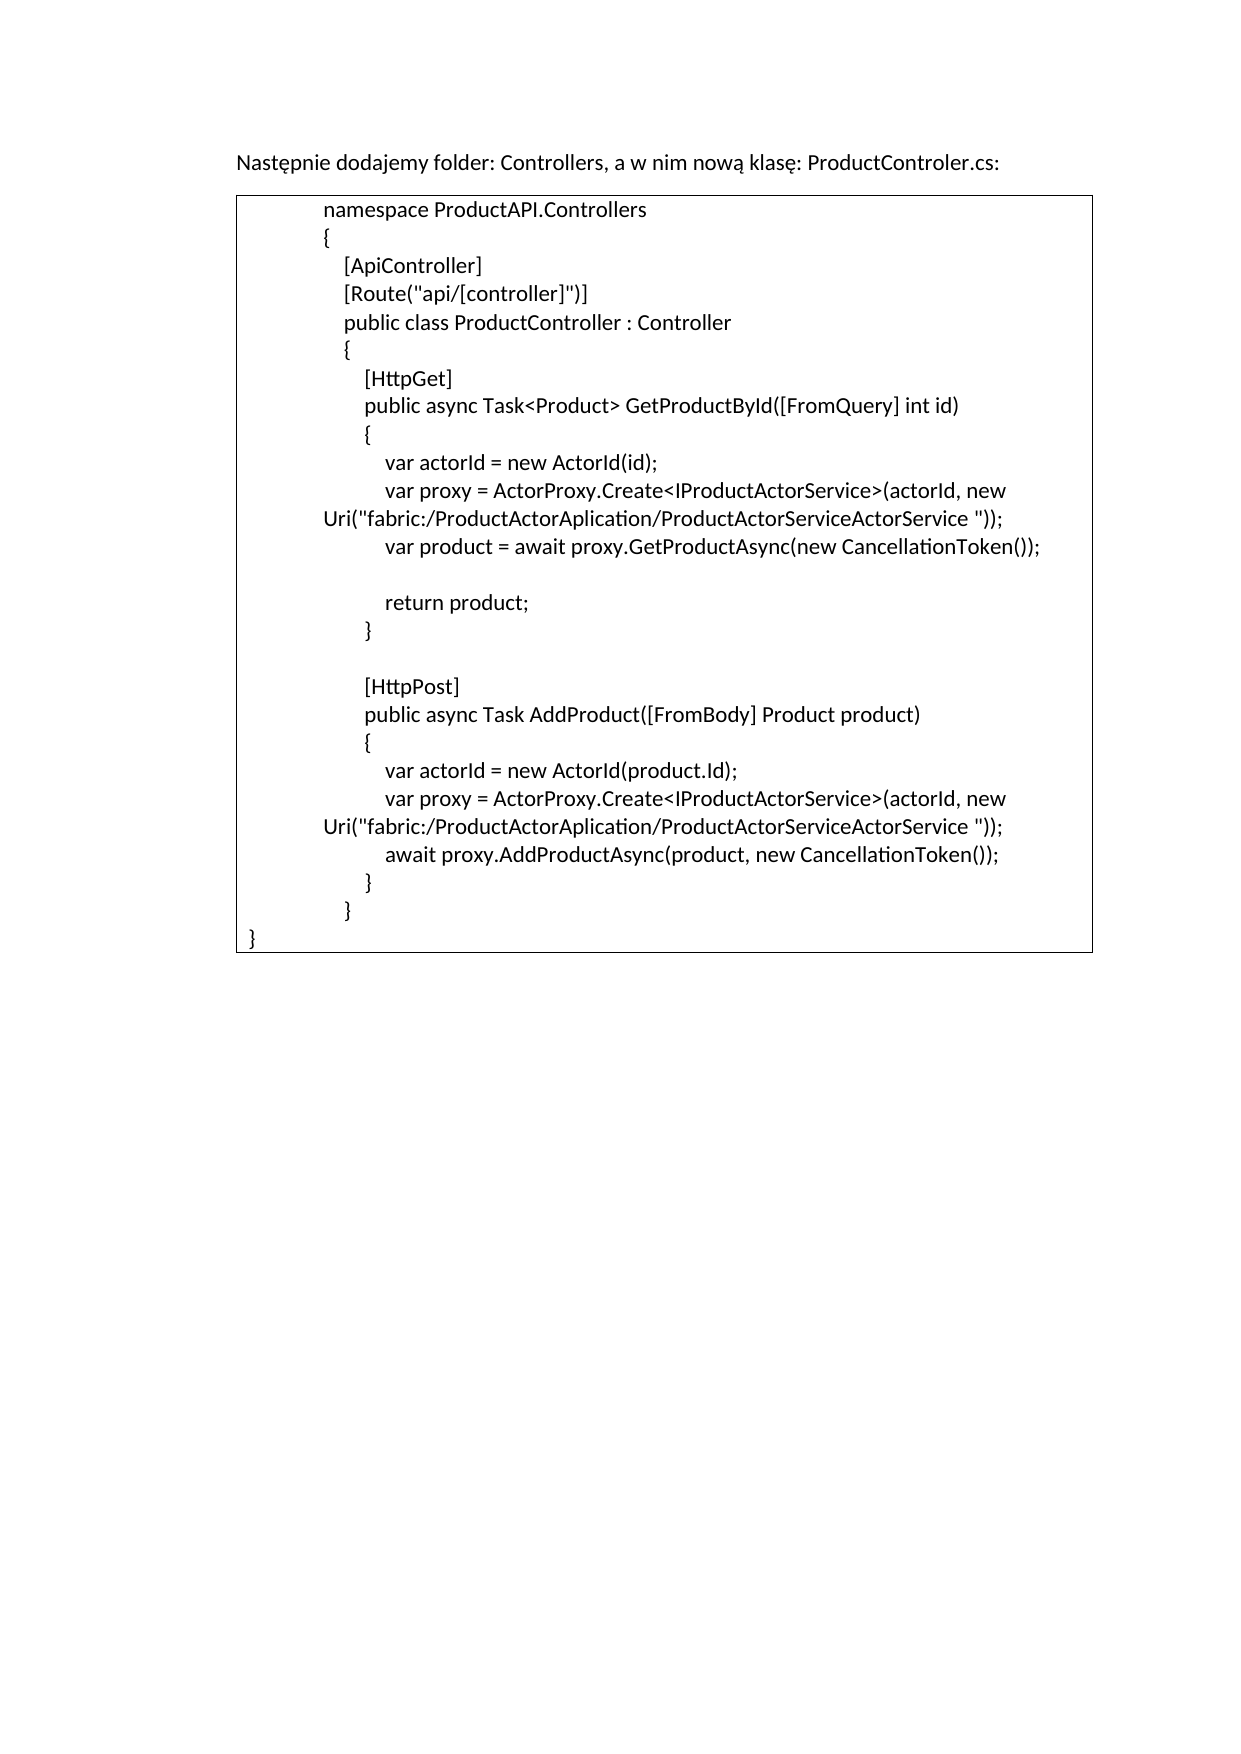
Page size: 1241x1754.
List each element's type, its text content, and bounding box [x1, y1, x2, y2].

table_header namespace ProductAPI.Controllers { [ApiController] [Route("api/[controller]")] public class ProductController : Controller { [HttpGet] public async Task<Product> GetProductById([FromQuery] int id) { var actorId = new ActorId(id); var proxy = ActorProxy.Create<IProductActorService>(actorId, new Uri("fabric:/ProductActorAplication/ProductActorServiceActorService ")); var product = await proxy.GetProductAsync(new CancellationToken()); return product; } [HttpPost] public async Task AddProduct([FromBody] Product product) { var actorId = new ActorId(product.Id); var proxy = ActorProxy.Create<IProductActorService>(actorId, new Uri("fabric:/ProductActorAplication/ProductActorServiceActorService ")); await proxy.AddProductAsync(product, new CancellationToken()); } } } [237, 196, 1092, 952]
list Następnie dodajemy folder: Controllers, a w nim nową klasę: ProductControler.cs: [236, 148, 1093, 176]
